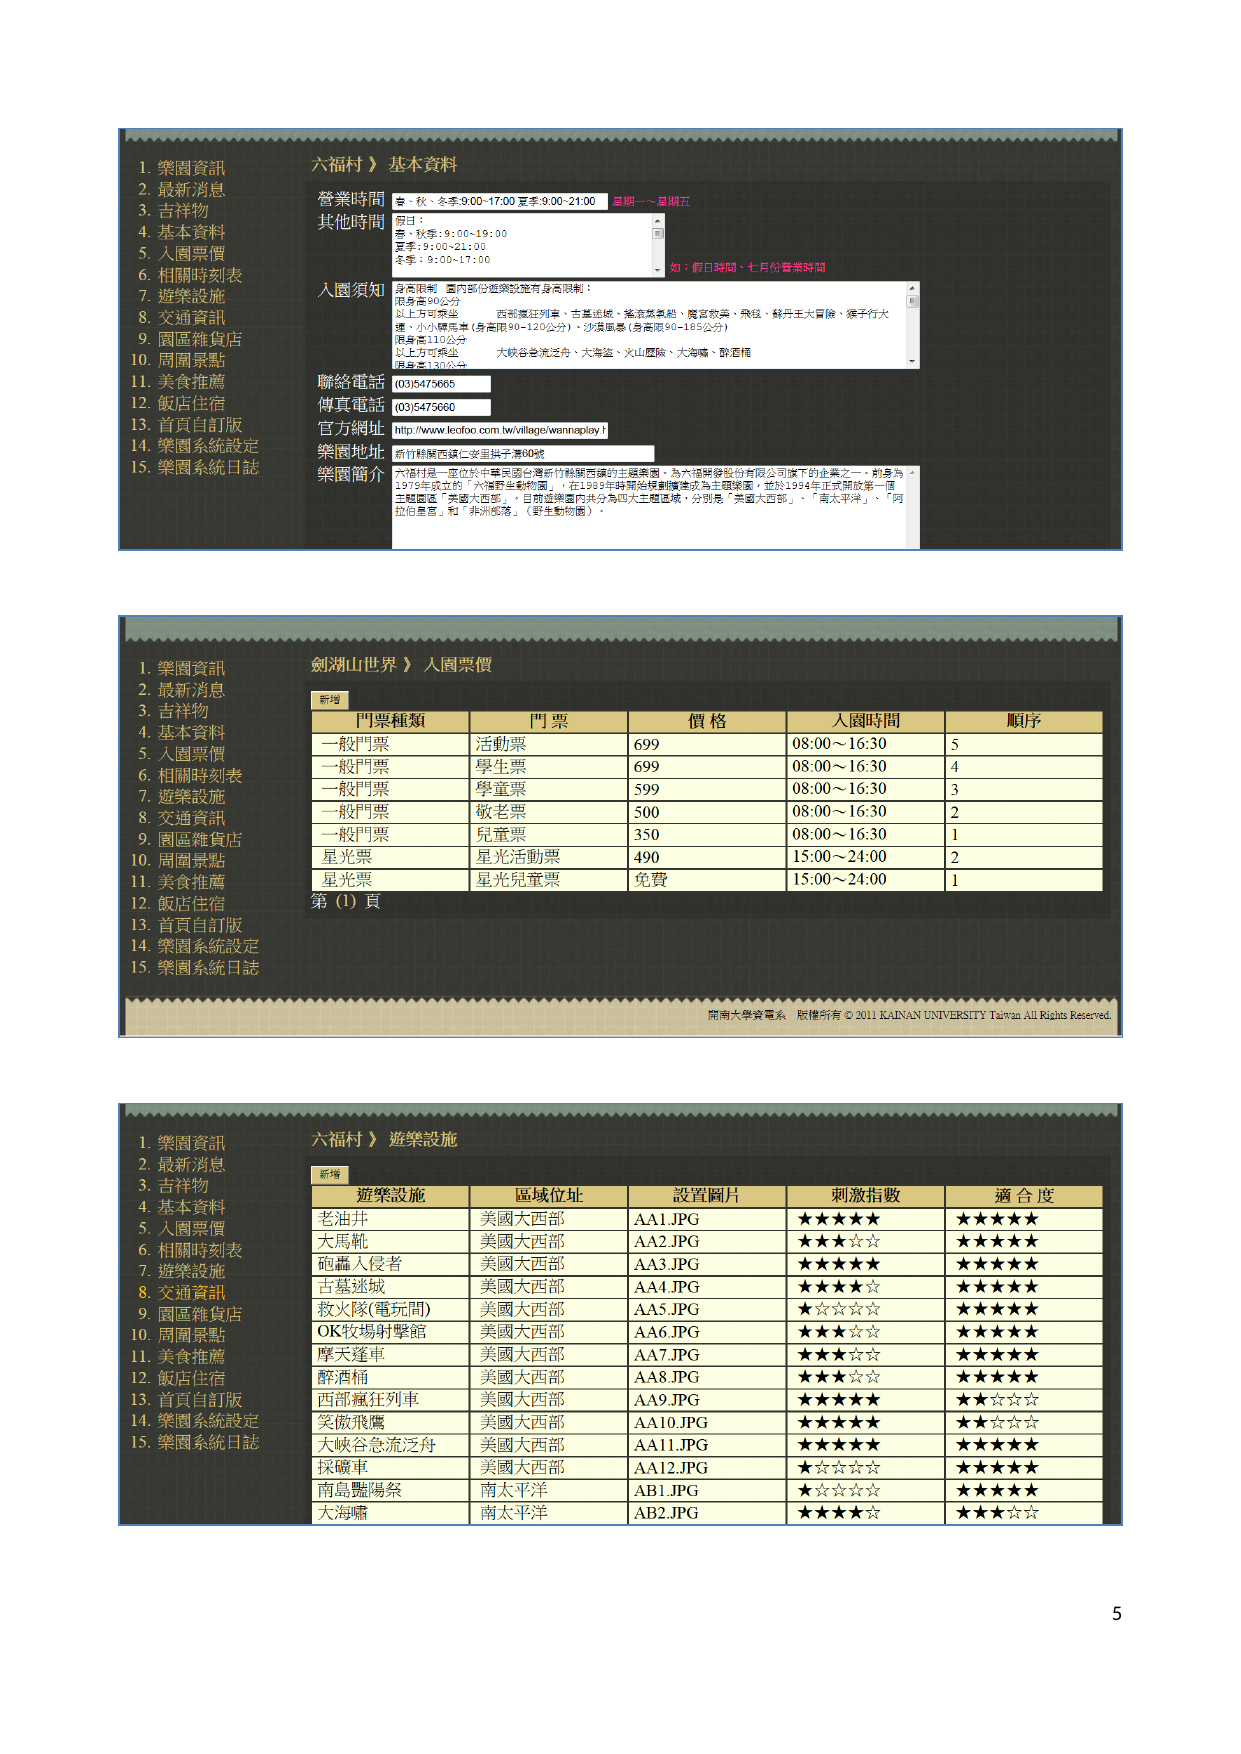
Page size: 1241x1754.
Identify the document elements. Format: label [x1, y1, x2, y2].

picture [120, 129, 1122, 549]
picture [120, 617, 1122, 1037]
picture [120, 1104, 1122, 1524]
